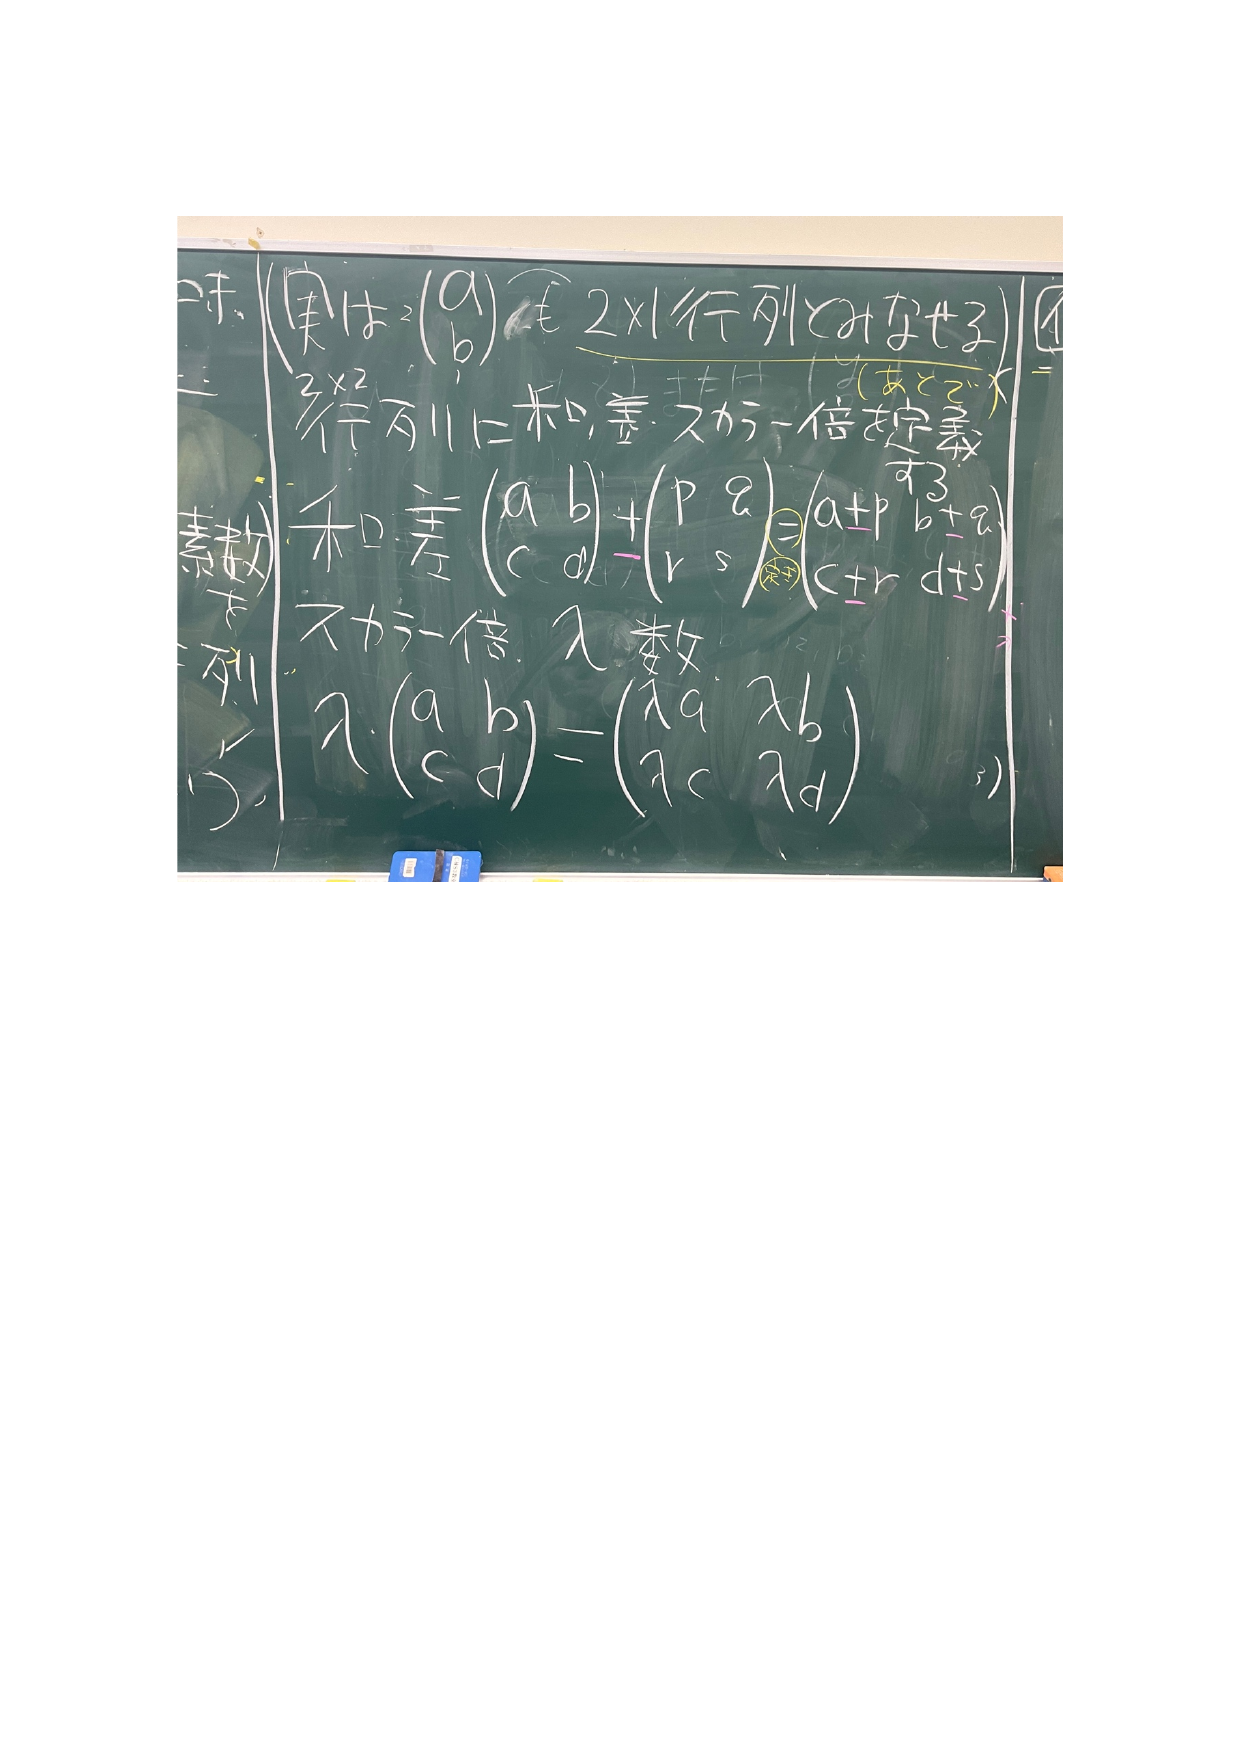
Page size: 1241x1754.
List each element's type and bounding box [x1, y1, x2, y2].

picture [177, 216, 1063, 882]
